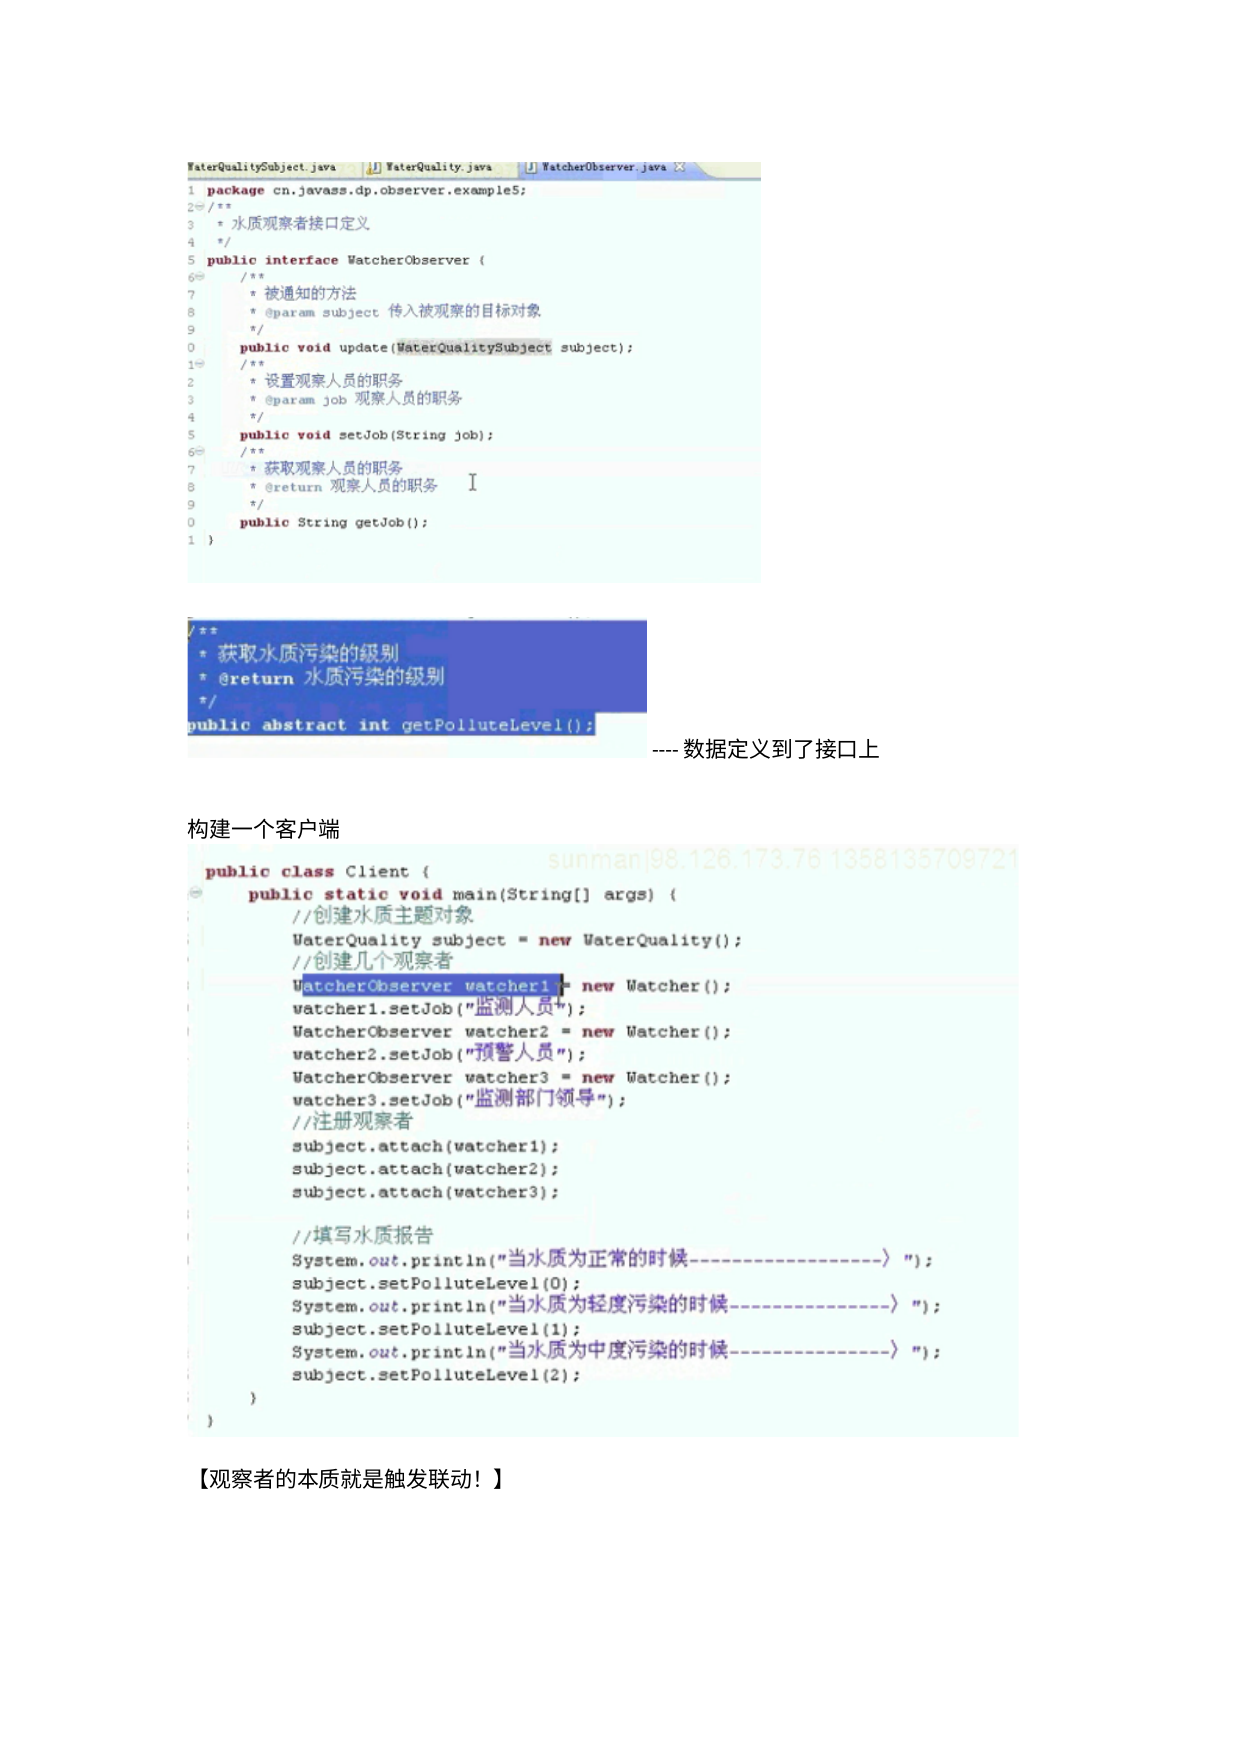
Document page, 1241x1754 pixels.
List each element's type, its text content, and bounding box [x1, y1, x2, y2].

picture [187, 844, 1019, 1437]
text 【观察者的本质就是触发联动！】 [187, 1462, 1053, 1494]
picture [187, 162, 761, 583]
picture [187, 617, 647, 758]
text 构建一个客户端 [187, 812, 1053, 844]
